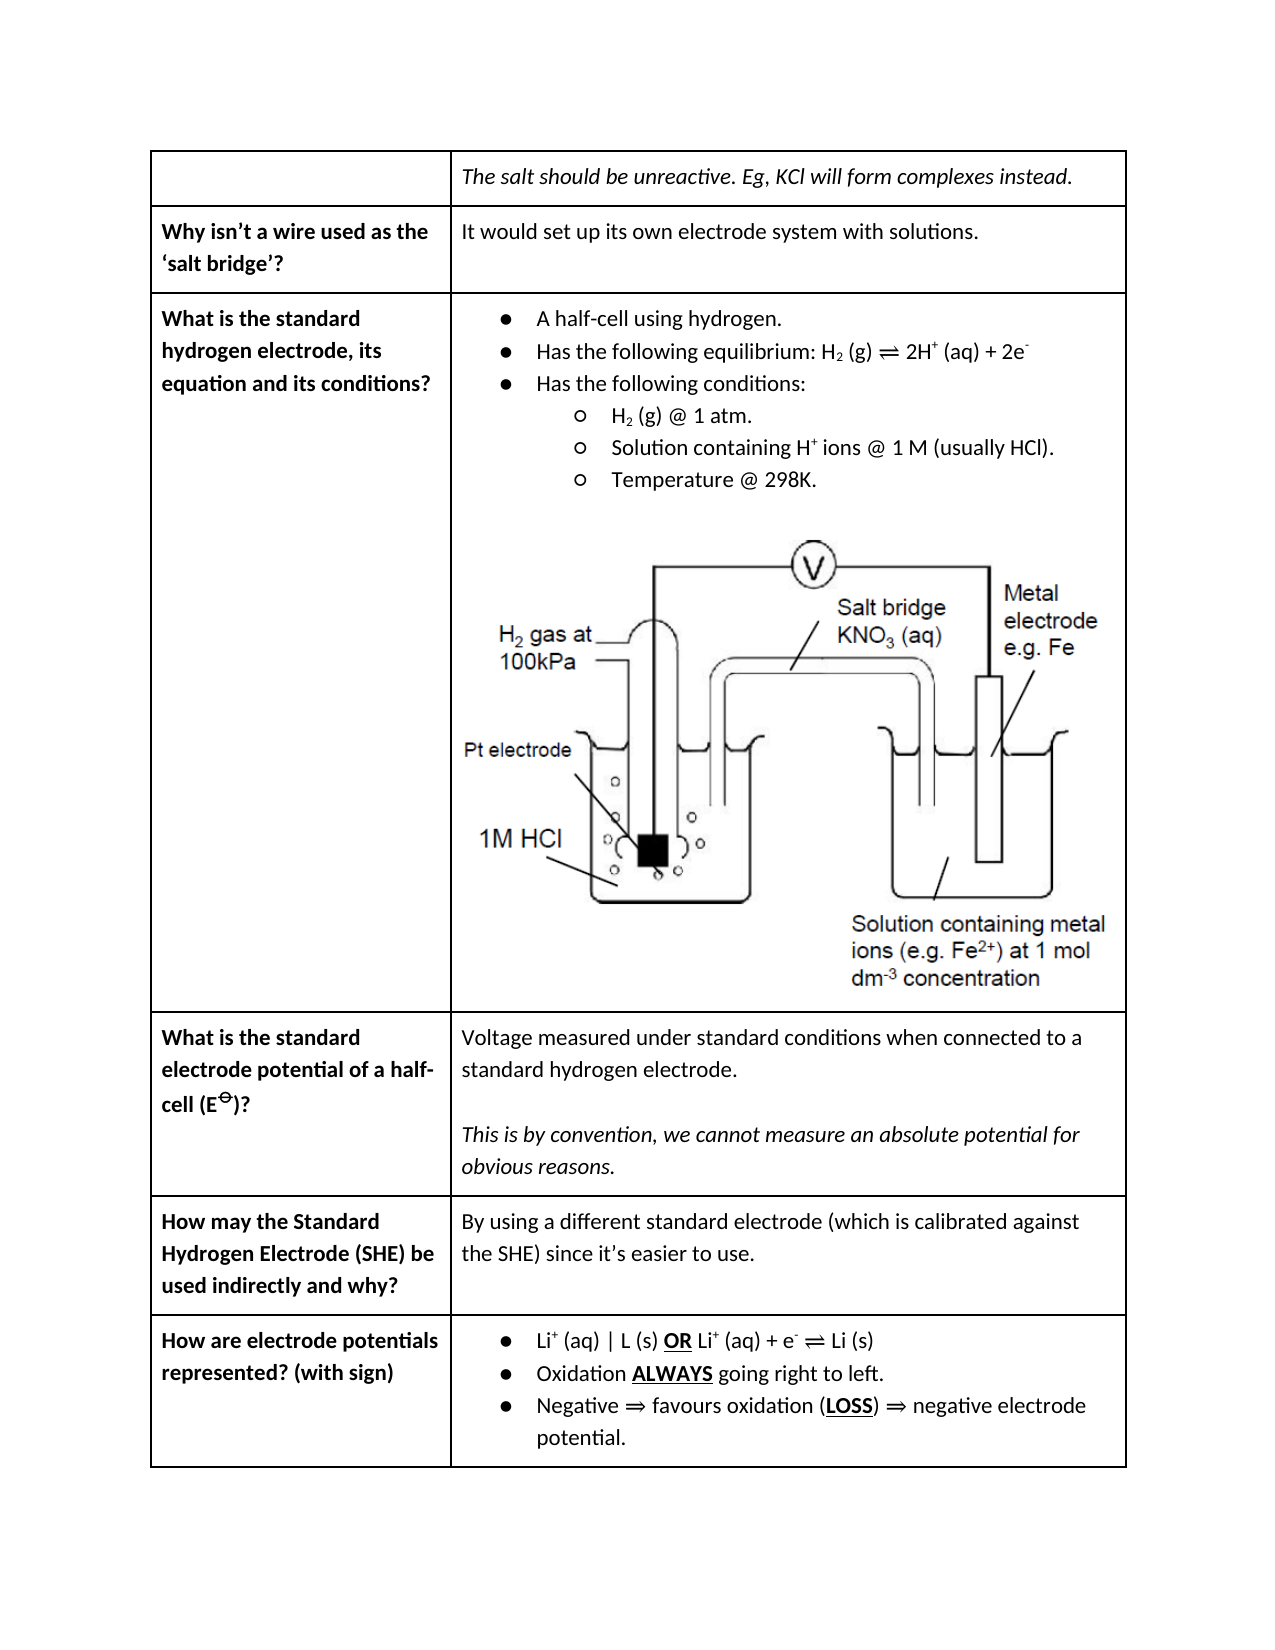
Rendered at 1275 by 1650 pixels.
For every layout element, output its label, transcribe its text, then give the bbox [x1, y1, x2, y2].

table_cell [452, 1316, 1125, 1466]
table_cell What is the standard hydrogen electrode, its equation and its conditions? [152, 294, 450, 1011]
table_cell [452, 152, 1125, 205]
table_cell It would set up its own electrode system with solutions. [452, 207, 1125, 292]
table_cell Voltage measured under standard conditions when connected to a standard hydrogen electrode. This is by convention, we cannot measure an absolute potential for obvious reasons. [452, 1013, 1125, 1194]
picture [461, 530, 1115, 997]
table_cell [152, 152, 450, 205]
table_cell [152, 1316, 450, 1466]
table_cell How may the Standard Hydrogen Electrode (SHE) be used indirectly and why? [152, 1197, 450, 1314]
table_cell By using a different standard electrode (which is calibrated against the SHE) since it’s easier to use. [452, 1197, 1125, 1314]
table_cell A half-cell using hydrogen. Has the following equilibrium: H2 (g) ⇌ 2H+ (aq) + 2e- Has the following conditions: H2 (g) @ 1 atm. Solution containing H+ ions @ 1 M (usually HCl). Temperature @ 298K. [452, 294, 1125, 1011]
table_cell Why isn’t a wire used as the ‘salt bridge’? [152, 207, 450, 292]
table_cell What is the standard electrode potential of a half-cell (E⦵)? [152, 1013, 450, 1194]
